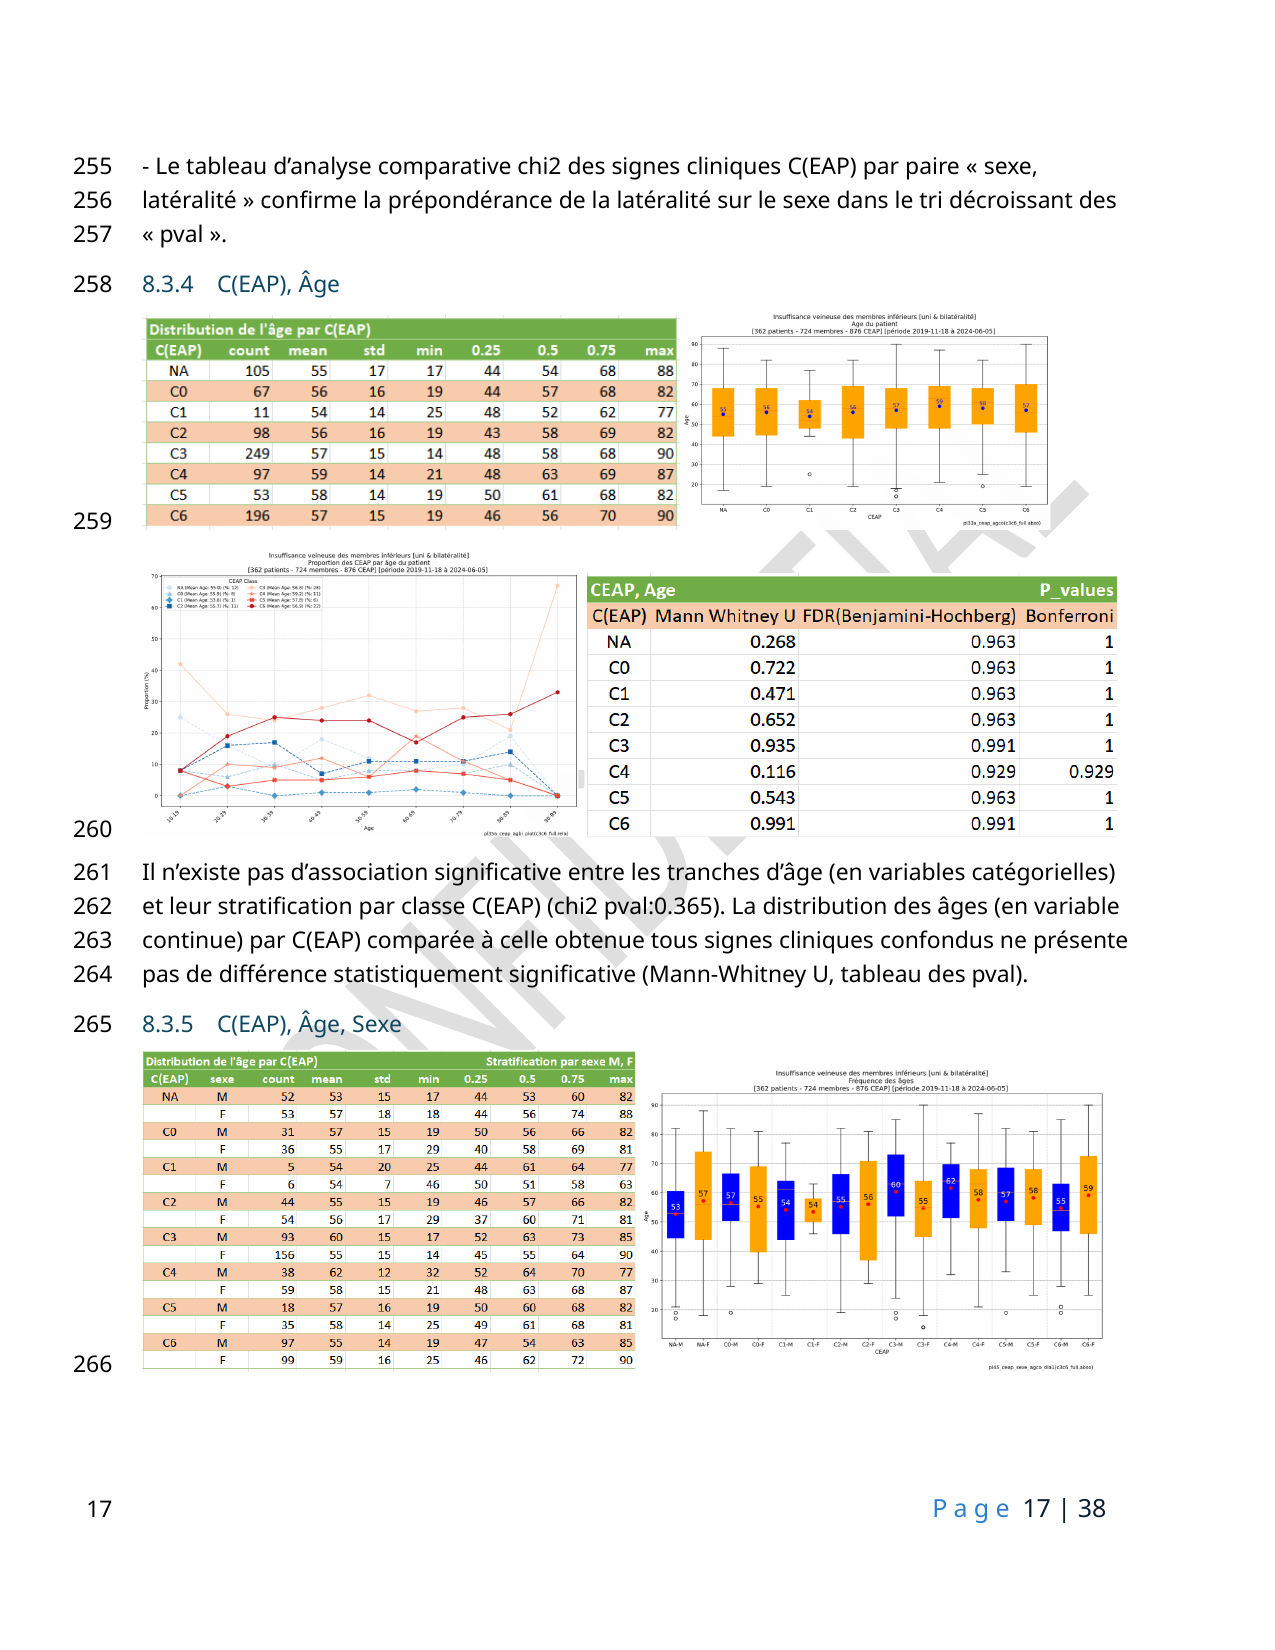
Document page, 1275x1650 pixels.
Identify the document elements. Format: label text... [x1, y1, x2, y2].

picture [141, 310, 1051, 530]
picture [584, 573, 1118, 837]
picture [641, 1065, 1107, 1372]
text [142, 150, 1133, 249]
picture [141, 548, 579, 837]
picture [141, 1050, 636, 1372]
subtitle C(EAP), Âge [142, 268, 1133, 299]
subtitle C(EAP), Âge, Sexe [142, 1008, 1133, 1039]
text Il n’existe pas d’association significative entre les tranches d’âge (en variables catégorielles) et leur stratification par classe C(EAP) (chi2 pval:0.365). La distribution des âges (en variable continue) par C(EAP) comparée à celle obtenue tous signes cliniques confondus ne présente pas de différence statistiquement significative (Mann-Whitney U, tableau des pval). [142, 856, 1133, 989]
